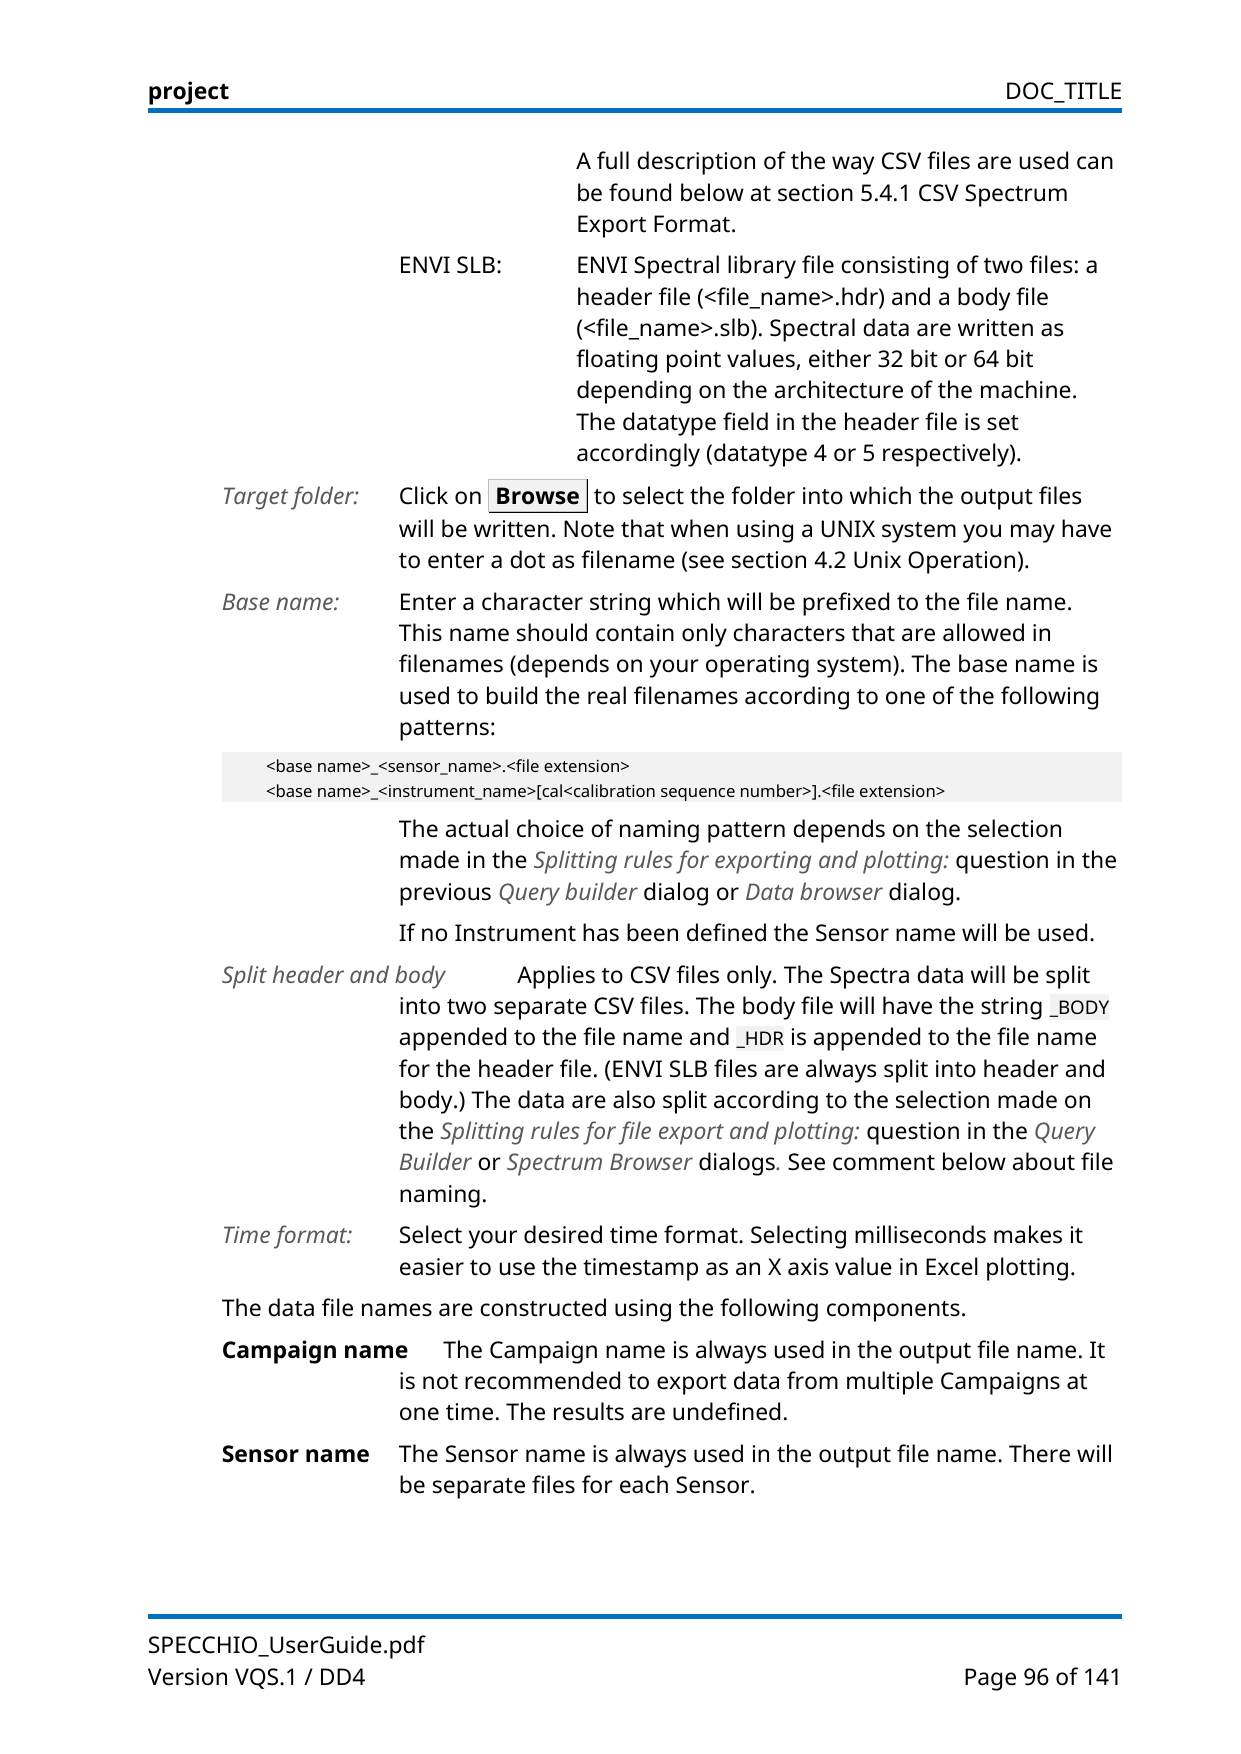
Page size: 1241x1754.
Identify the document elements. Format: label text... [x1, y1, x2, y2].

text The actual choice of naming pattern depends on the selection made in the Splitting rules for exporting and plotting: question in the previous Query builder dialog or Data browser dialog. [222, 813, 1122, 907]
text <base name>_<sensor_name>.<file extension> [222, 752, 1122, 777]
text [399, 145, 1122, 239]
text <base name>_<instrument_name>[cal<calibration sequence number>].<file extension> [222, 777, 1122, 802]
text ENVI SLB: ENVI Spectral library file consisting of two files: a header file (<file_name>.hdr) and a body file (<file_name>.slb). Spectral data are written as floating point values, either 32 bit or 64 bit depending on the architecture of the machine. The datatype field in the header file is set accordingly (datatype 4 or 5 respectively). [399, 249, 1122, 468]
text Split header and body Applies to CSV files only. The Spectra data will be split into two separate CSV files. The body file will have the string _BODY appended to the file name and _HDR is appended to the file name for the header file. (ENVI SLB files are always split into header and body.) The data are also split according to the selection made on the Splitting rules for file export and plotting: question in the Query Builder or Spectrum Browser dialogs. See comment below about file naming. [222, 959, 1122, 1209]
text Time format: Select your desired time format. Selecting milliseconds makes it easier to use the timestamp as an X axis value in Excel plotting. [222, 1219, 1122, 1282]
text Campaign name The Campaign name is always used in the output file name. It is not recommended to export data from multiple Campaigns at one time. The results are undefined. [222, 1334, 1122, 1427]
text If no Instrument has been defined the Sensor name will be used. [222, 917, 1122, 948]
text Base name: Enter a character string which will be prefixed to the file name. This name should contain only characters that are allowed in filenames (depends on your operating system). The base name is used to build the real filenames according to one of the following patterns: [222, 586, 1122, 742]
text Target folder: Click on Browse to select the folder into which the output files will be written. Note that when using a UNIX system you may have to enter a dot as filename (see section 4.2 Unix Operation). [222, 478, 1122, 575]
text The data file names are constructed using the following components. [222, 1292, 1122, 1323]
text Sensor name The Sensor name is always used in the output file name. There will be separate files for each Sensor. [222, 1438, 1122, 1500]
